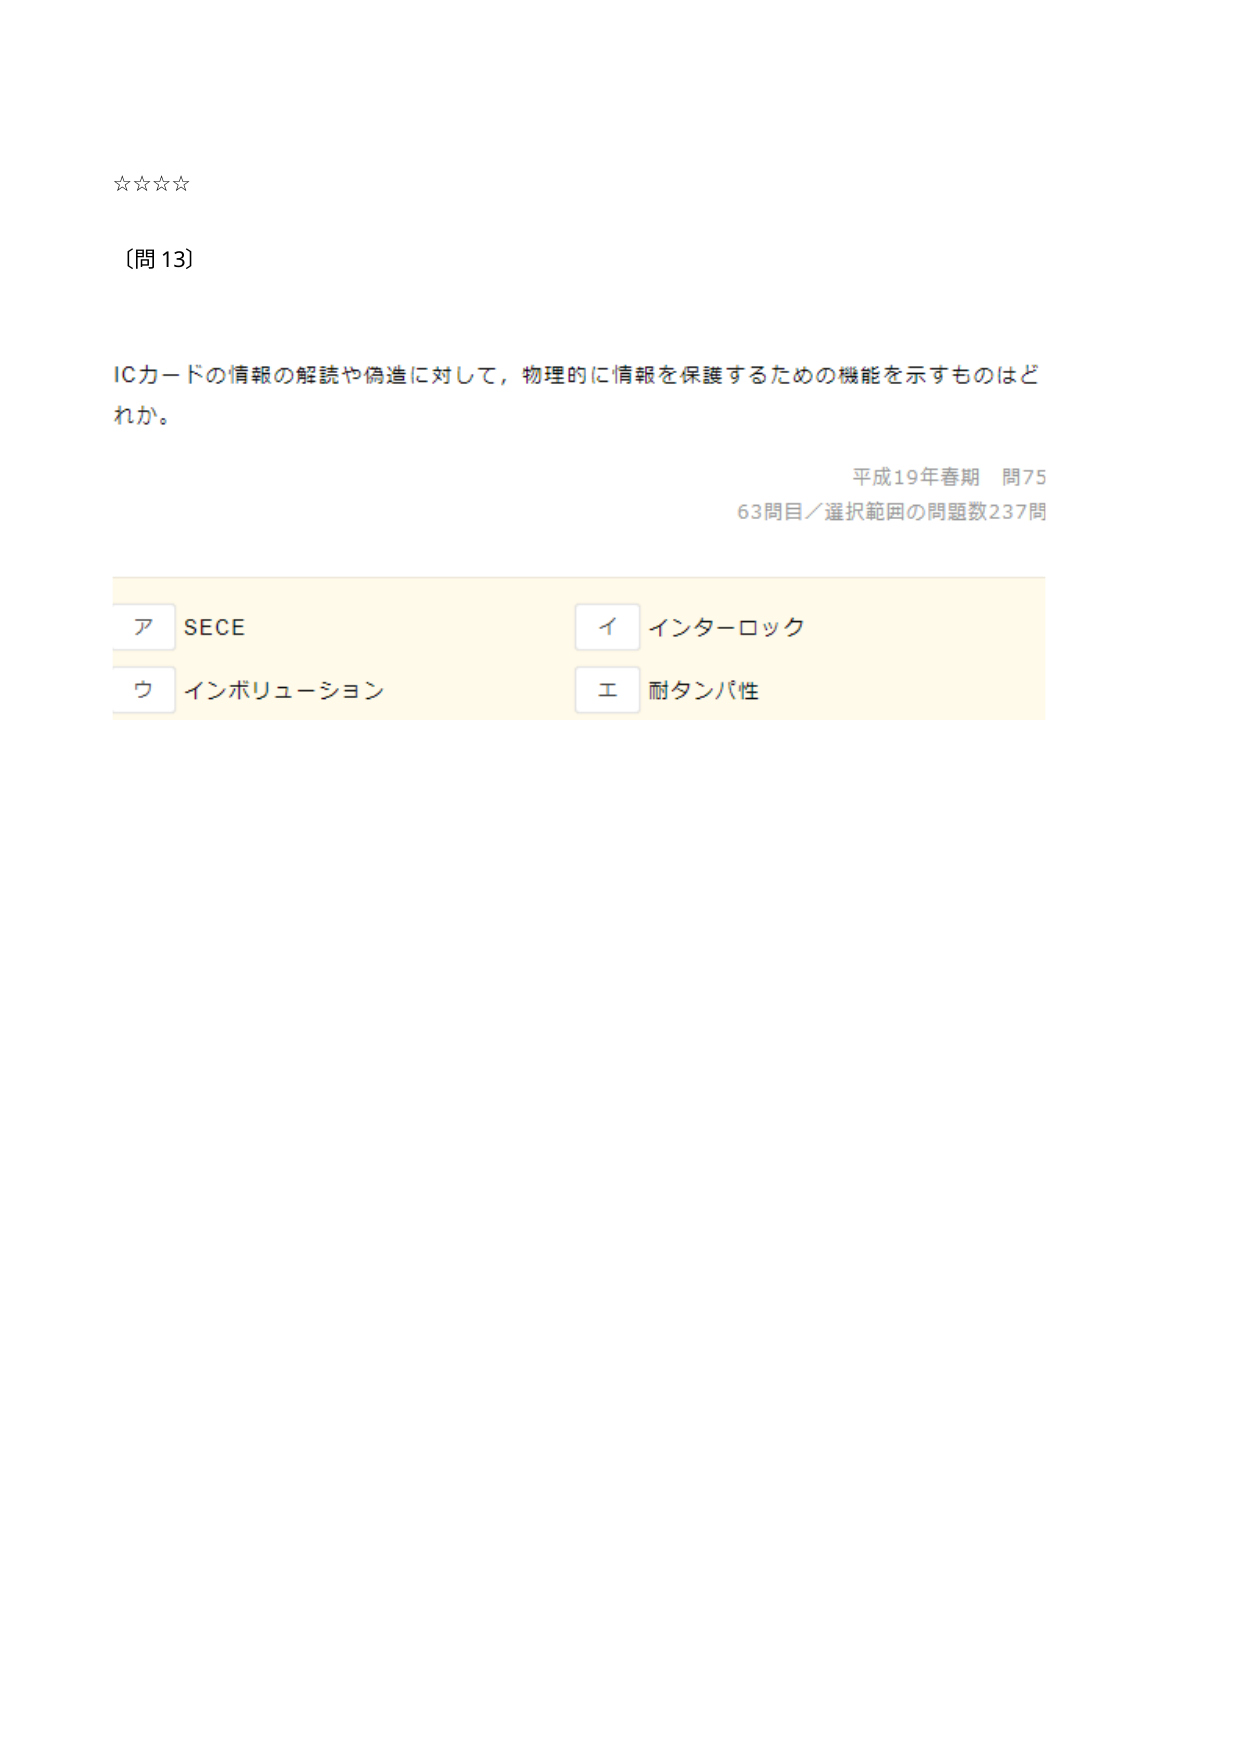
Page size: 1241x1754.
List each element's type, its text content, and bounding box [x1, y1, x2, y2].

text 〔問13〕 [112, 239, 1128, 277]
text ☆☆☆☆ [112, 164, 1128, 202]
picture [112, 352, 1046, 720]
